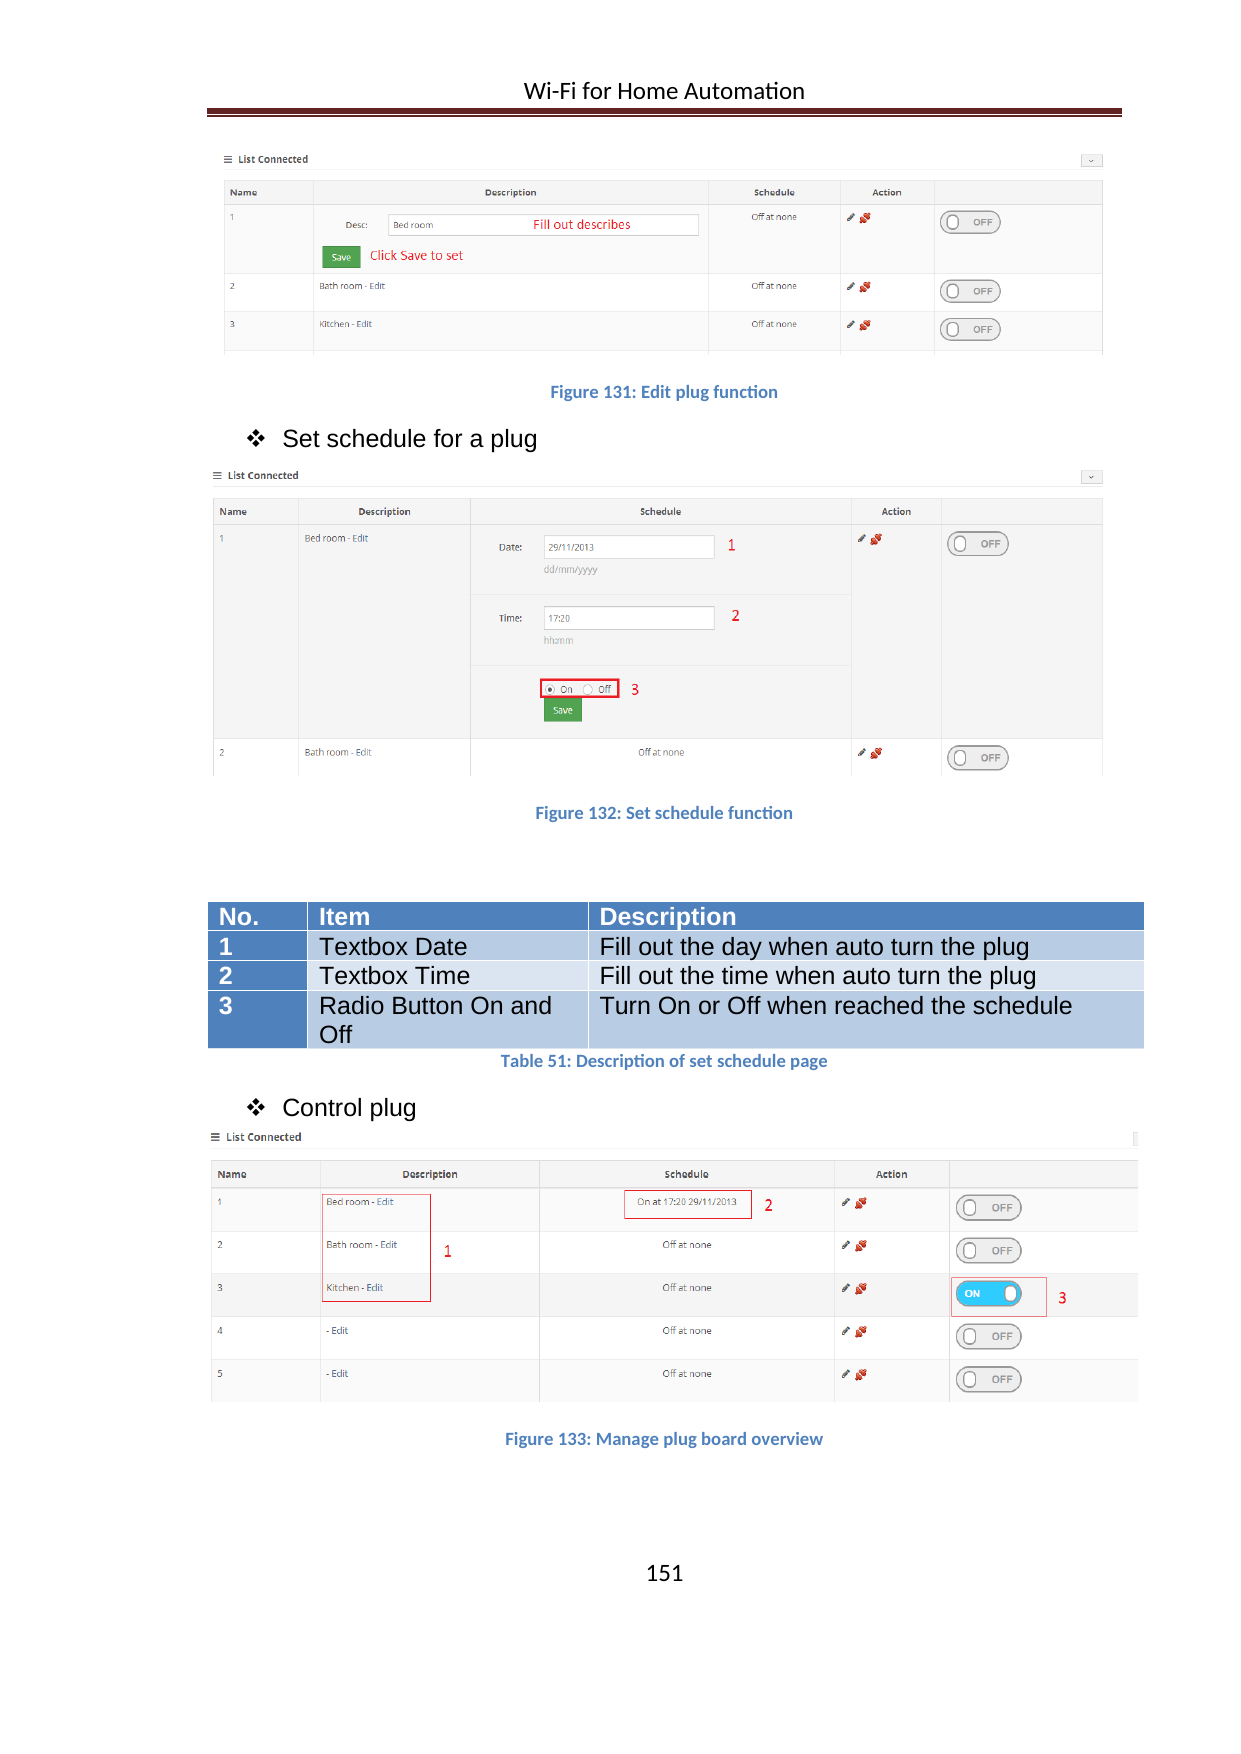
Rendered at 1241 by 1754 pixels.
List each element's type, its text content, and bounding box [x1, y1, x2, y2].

list Set schedule for a plug [244, 424, 1122, 453]
picture [216, 147, 1104, 355]
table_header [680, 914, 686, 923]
picture [207, 457, 1114, 776]
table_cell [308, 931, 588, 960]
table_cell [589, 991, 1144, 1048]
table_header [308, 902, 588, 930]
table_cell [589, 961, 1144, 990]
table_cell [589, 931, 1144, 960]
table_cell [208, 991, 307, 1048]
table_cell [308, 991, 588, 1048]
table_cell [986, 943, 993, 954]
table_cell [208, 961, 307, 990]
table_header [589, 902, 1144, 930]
list Control plug [244, 1093, 1122, 1122]
picture [207, 1126, 1139, 1402]
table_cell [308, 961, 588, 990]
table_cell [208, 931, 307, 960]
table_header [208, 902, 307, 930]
